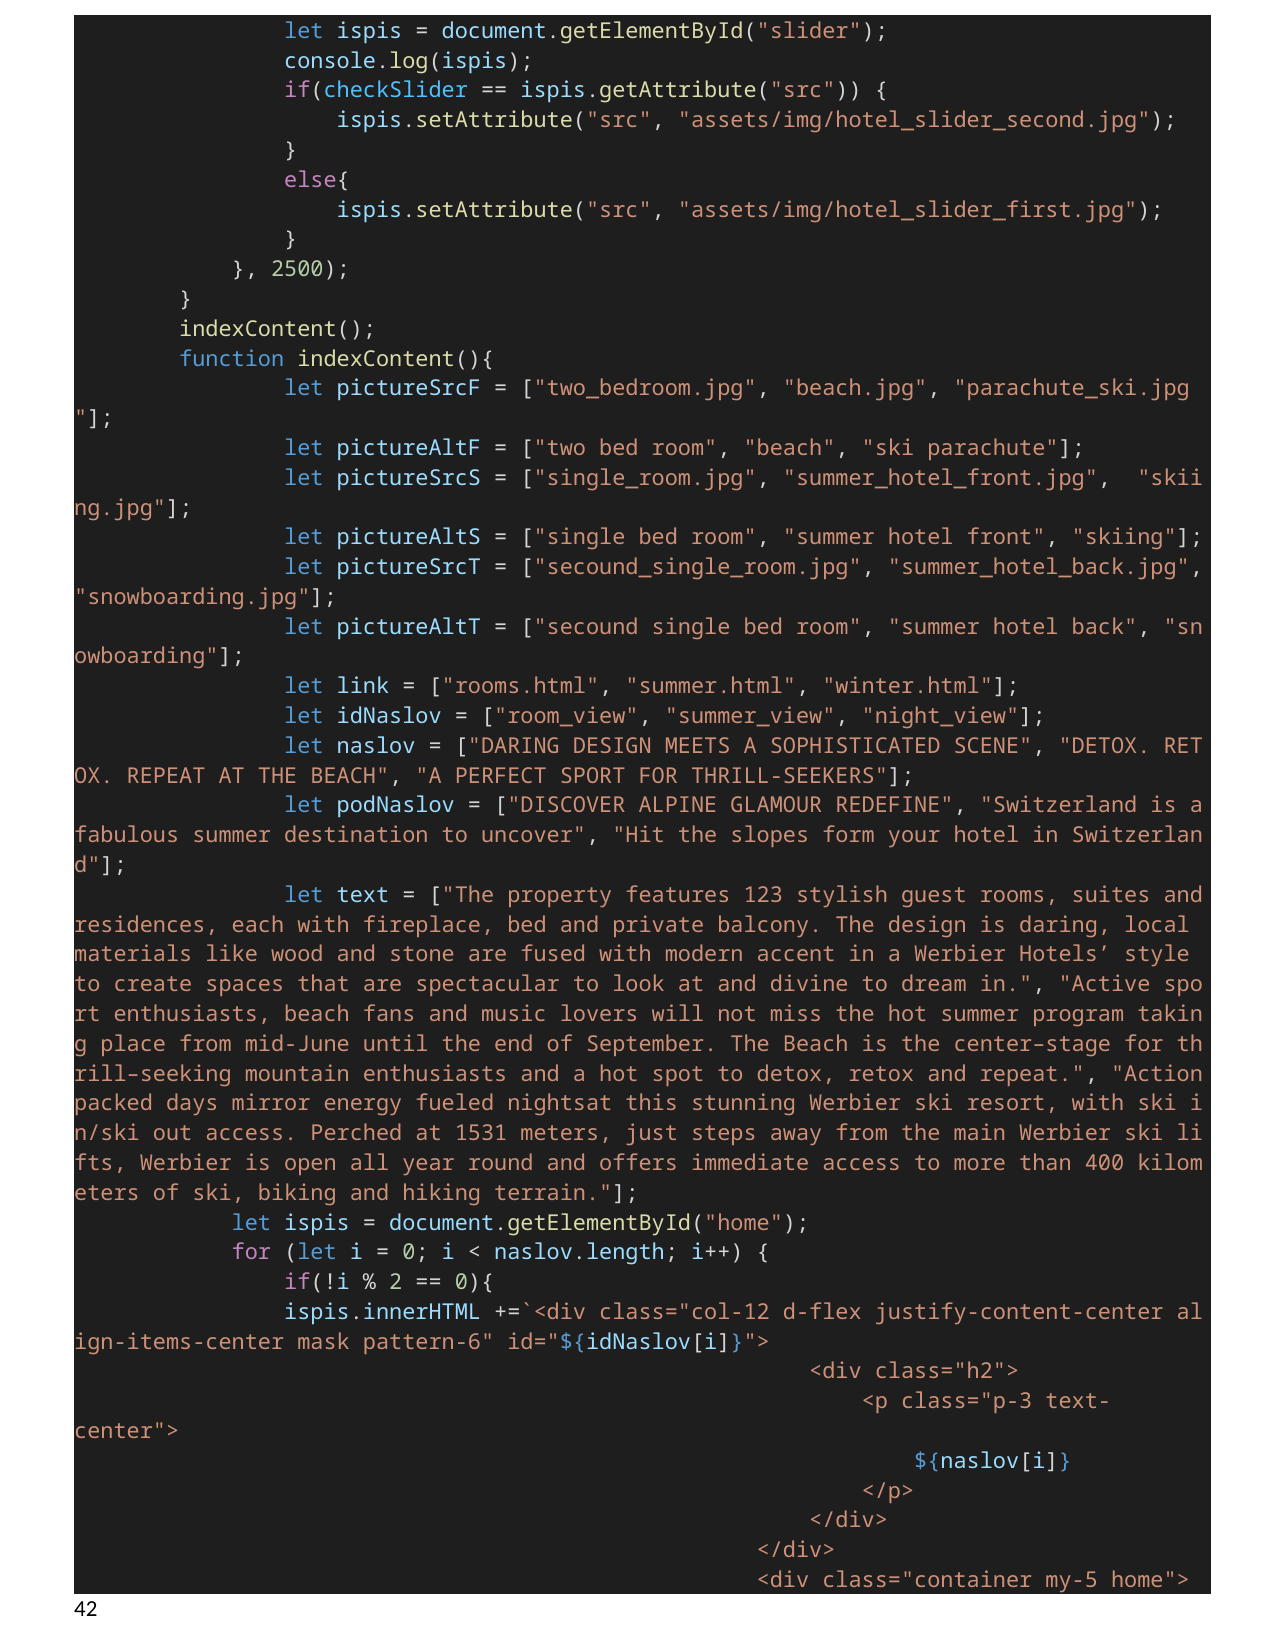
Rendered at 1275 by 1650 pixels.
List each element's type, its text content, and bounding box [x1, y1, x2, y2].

text ${naslov[i]} [74, 1445, 1211, 1474]
text let ispis = document.getElementById("home"); [74, 1206, 1211, 1236]
text else{ [74, 164, 1211, 193]
text let pictureAltF = ["two bed room", "beach", "ski parachute"]; [74, 432, 1211, 462]
text let podNaslov = ["DISCOVER ALPINE GLAMOUR REDEFINE", "Switzerland is a fabulous summer destination to uncover", "Hit the slopes form your hotel in Switzerland"]; [74, 789, 1211, 879]
text </div> [74, 1504, 1211, 1534]
text let naslov = ["DARING DESIGN MEETS A SOPHISTICATED SCENE", "DETOX. RETOX. REPEAT AT THE BEACH", "A PERFECT SPORT FOR THRILL-SEEKERS"]; [74, 730, 1211, 789]
text <div class="container my-5 home"> [74, 1564, 1211, 1594]
text if(checkSlider == ispis.getAttribute("src")) { [74, 74, 1211, 104]
text if(!i % 2 == 0){ [74, 1266, 1211, 1296]
text let ispis = document.getElementById("slider"); [74, 15, 1211, 44]
text let text = ["The property features 123 stylish guest rooms, suites and residences, each with fireplace, bed and private balcony. The design is daring, local materials like wood and stone are fused with modern accent in a Werbier Hotels’ style to create spaces that are spectacular to look at and divine to dream in.", "Active sport enthusiasts, beach fans and music lovers will not miss the hot summer program taking place from mid-June until the end of September. The Beach is the center–stage for thrill–seeking mountain enthusiasts and a hot spot to detox, retox and repeat.", "Action packed days mirror energy fueled nightsat this stunning Werbier ski resort, with ski in/ski out access. Perched at 1531 meters, just steps away from the main Werbier ski lifts, Werbier is open all year round and offers immediate access to more than 400 kilometers of ski, biking and hiking terrain."]; [74, 879, 1211, 1206]
text let pictureSrcF = ["two_bedroom.jpg", "beach.jpg", "parachute_ski.jpg"]; [74, 372, 1211, 432]
text let pictureSrcS = ["single_room.jpg", "summer_hotel_front.jpg", "skiing.jpg"]; [74, 462, 1211, 521]
text ispis.setAttribute("src", "assets/img/hotel_slider_second.jpg"); [74, 104, 1211, 134]
text indexContent(); [74, 313, 1211, 342]
text <p class="p-3 text-center"> [74, 1385, 1211, 1445]
text console.log(ispis); [74, 44, 1211, 74]
text ispis.setAttribute("src", "assets/img/hotel_slider_first.jpg"); [74, 193, 1211, 223]
text } [74, 223, 1211, 253]
text let pictureSrcT = ["secound_single_room.jpg", "summer_hotel_back.jpg", "snowboarding.jpg"]; [74, 551, 1211, 611]
text } [74, 283, 1211, 313]
text }, 2500); [74, 253, 1211, 283]
text } [74, 134, 1211, 164]
text for (let i = 0; i < naslov.length; i++) { [74, 1236, 1211, 1266]
text </div> [74, 1534, 1211, 1564]
text </p> [74, 1474, 1211, 1504]
text let pictureAltS = ["single bed room", "summer hotel front", "skiing"]; [74, 521, 1211, 551]
text let idNaslov = ["room_view", "summer_view", "night_view"]; [74, 700, 1211, 730]
text <div class="h2"> [74, 1355, 1211, 1385]
text ispis.innerHTML +=`<div class="col-12 d-flex justify-content-center align-items-center mask pattern-6" id="${idNaslov[i]}"> [74, 1296, 1211, 1355]
text let link = ["rooms.html", "summer.html", "winter.html"]; [74, 670, 1211, 700]
text function indexContent(){ [74, 342, 1211, 372]
text let pictureAltT = ["secound single bed room", "summer hotel back", "snowboarding"]; [74, 611, 1211, 670]
